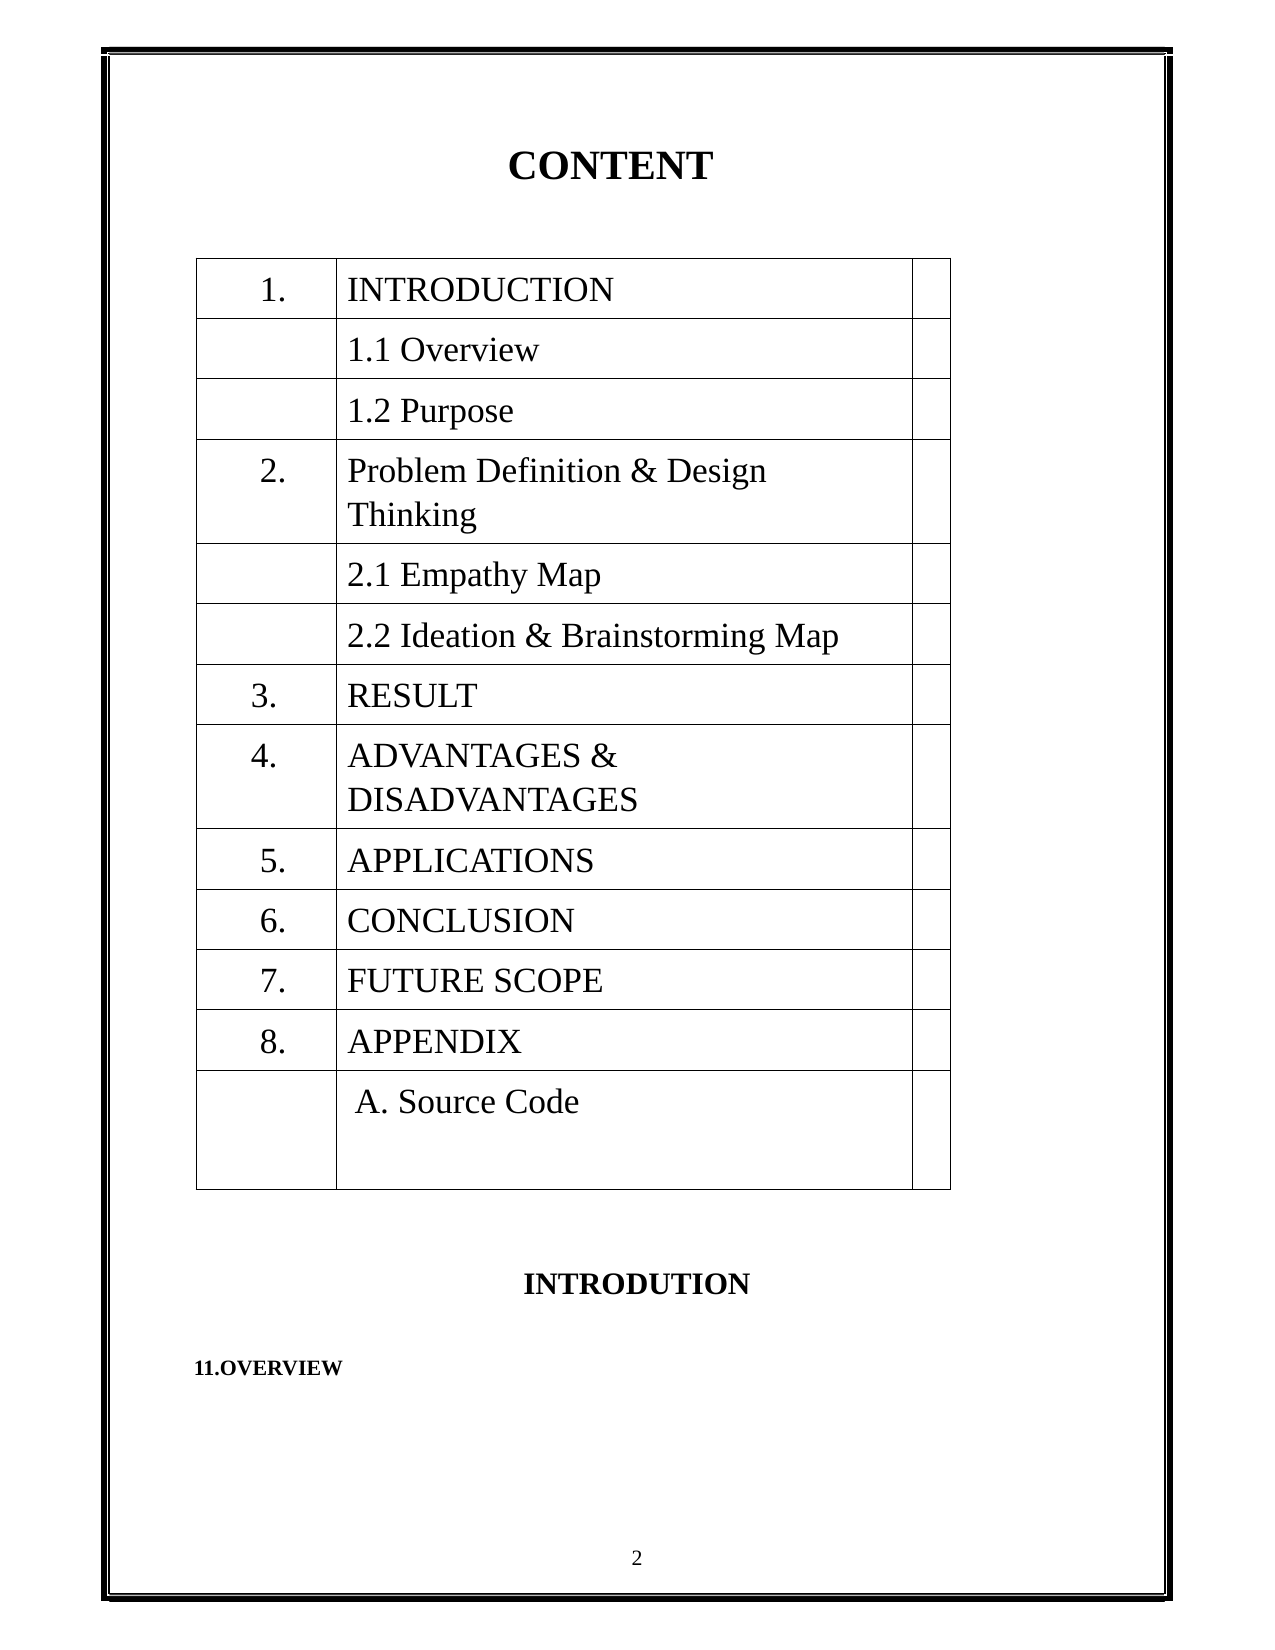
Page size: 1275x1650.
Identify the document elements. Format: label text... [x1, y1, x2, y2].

table_cell [913, 829, 950, 889]
table_cell [913, 1010, 950, 1069]
table_cell APPLICATIONS [337, 829, 912, 889]
picture [108, 46, 1165, 55]
text 11.OVERVIEW [193, 1355, 1176, 1381]
table_cell FUTURE SCOPE [337, 950, 912, 1009]
table_cell [913, 890, 950, 949]
table_cell [197, 379, 336, 439]
table_cell [197, 604, 336, 663]
table_cell 1.1 Overview [337, 319, 912, 378]
picture [108, 1592, 1165, 1602]
table_cell 6. [197, 890, 336, 949]
table_cell 7. [197, 950, 336, 1009]
table_cell ADVANTAGES & DISADVANTAGES [337, 725, 912, 828]
table_cell 2. [197, 440, 336, 543]
table_cell [913, 319, 950, 378]
table_cell 4. [197, 725, 336, 828]
table_cell CONCLUSION [337, 890, 912, 949]
table_cell [913, 725, 950, 828]
subtitle INTRODUTION [195, 1265, 1078, 1301]
table_cell A. Source Code [337, 1071, 912, 1189]
table_header INTRODUCTION [337, 259, 912, 318]
table_cell [197, 319, 336, 378]
table_cell [913, 950, 950, 1009]
table_cell 1.2 Purpose [337, 379, 912, 439]
table_cell [913, 379, 950, 439]
table_cell APPENDIX [337, 1010, 912, 1069]
table_cell [913, 1071, 950, 1189]
table_header [913, 259, 950, 318]
table_cell [197, 1071, 336, 1189]
table_cell [913, 544, 950, 603]
text CONTENT [195, 141, 1176, 189]
table_cell 2.1 Empathy Map [337, 544, 912, 603]
table_cell Problem Definition & Design Thinking [337, 440, 912, 543]
table_cell 3. [197, 665, 336, 724]
table_cell [913, 665, 950, 724]
table_cell 5. [197, 829, 336, 889]
table_cell [913, 440, 950, 543]
table_cell 8. [197, 1010, 336, 1069]
table_cell 2.2 Ideation & Brainstorming Map [337, 604, 912, 663]
table_cell [913, 604, 950, 663]
table_header 1. [197, 259, 336, 318]
table_cell [197, 544, 336, 603]
table_cell RESULT [337, 665, 912, 724]
